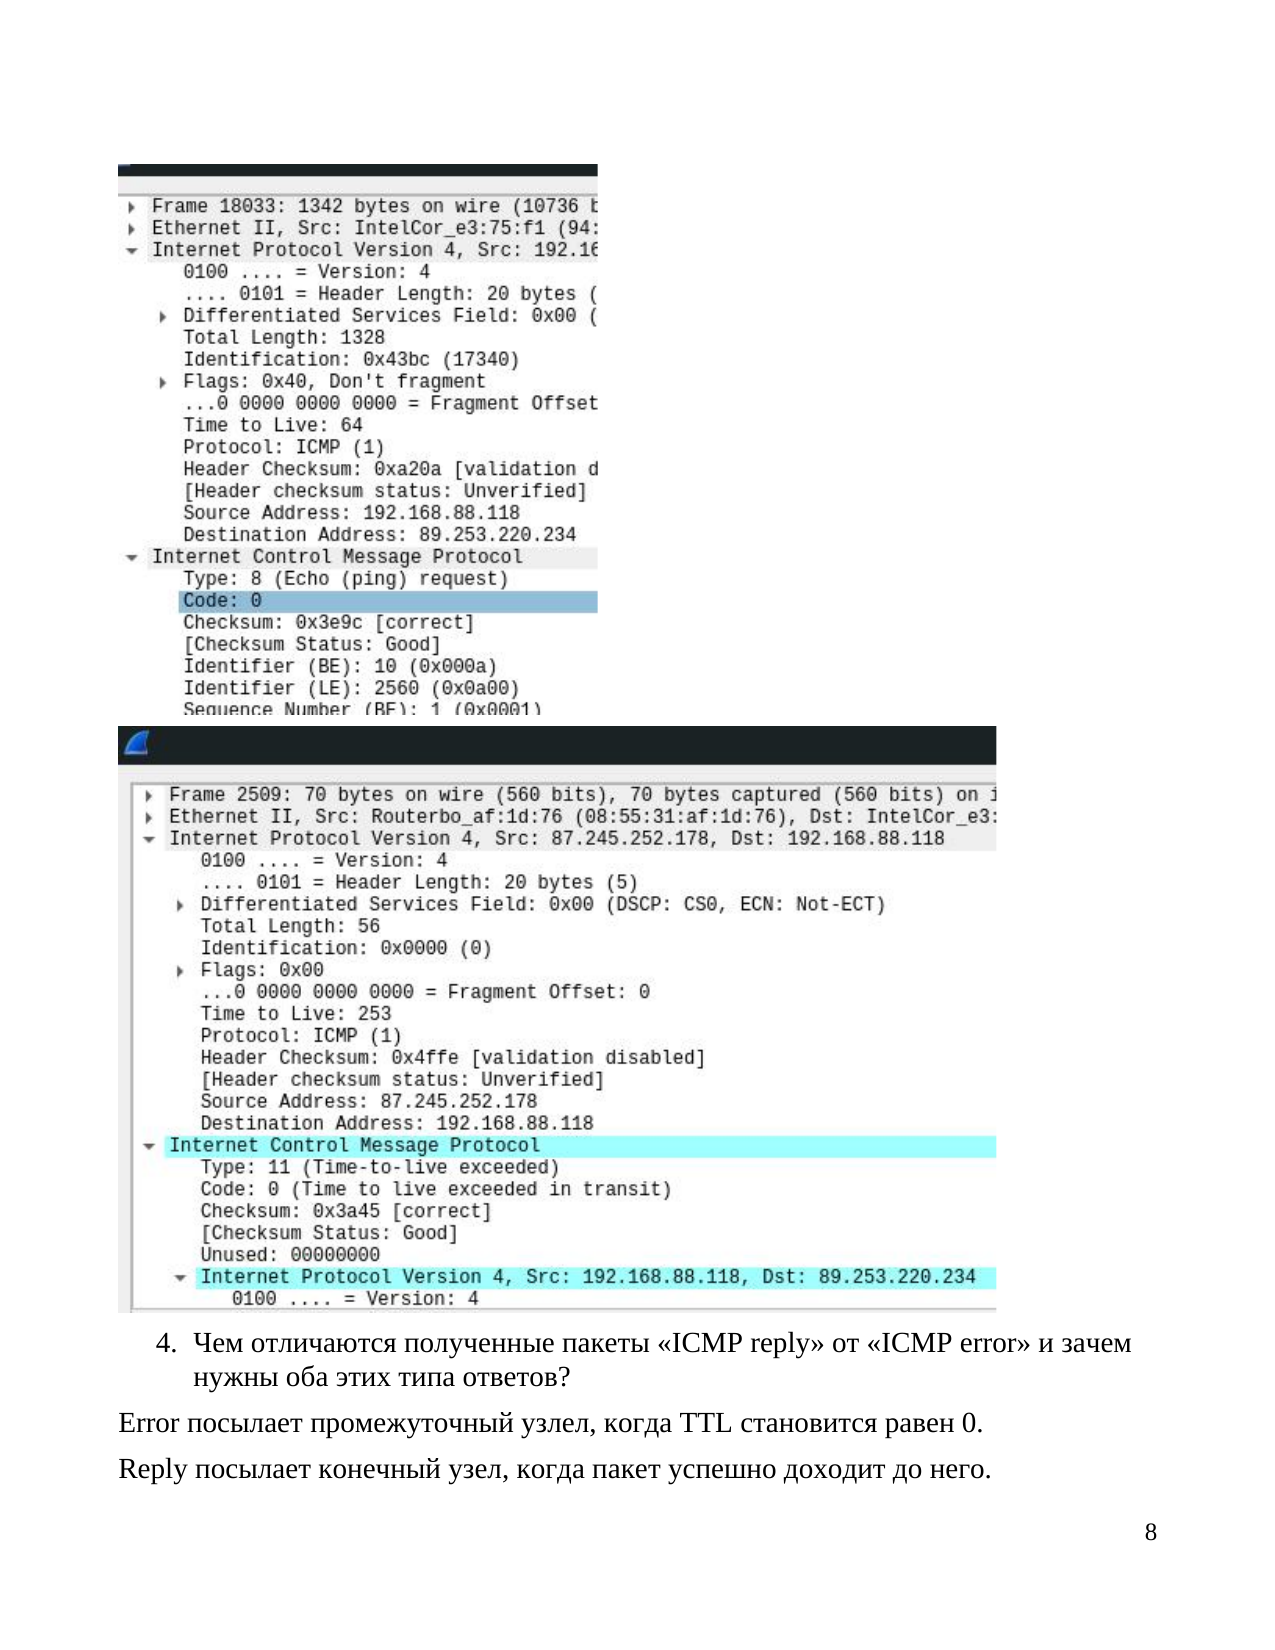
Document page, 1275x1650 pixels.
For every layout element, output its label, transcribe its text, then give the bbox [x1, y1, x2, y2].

text Reply посылает конечный узел, когда пакет успешно доходит до него. [118, 1451, 1157, 1484]
picture [118, 726, 997, 1313]
list Чем отличаются полученные пакеты «ICMP reply» от «ICMP error» и зачем нужны оба этих типа ответов? [156, 1325, 1157, 1392]
text Error посылает промежуточный узлел, когда TTL становится равен 0. [118, 1405, 1157, 1438]
picture [118, 164, 598, 715]
